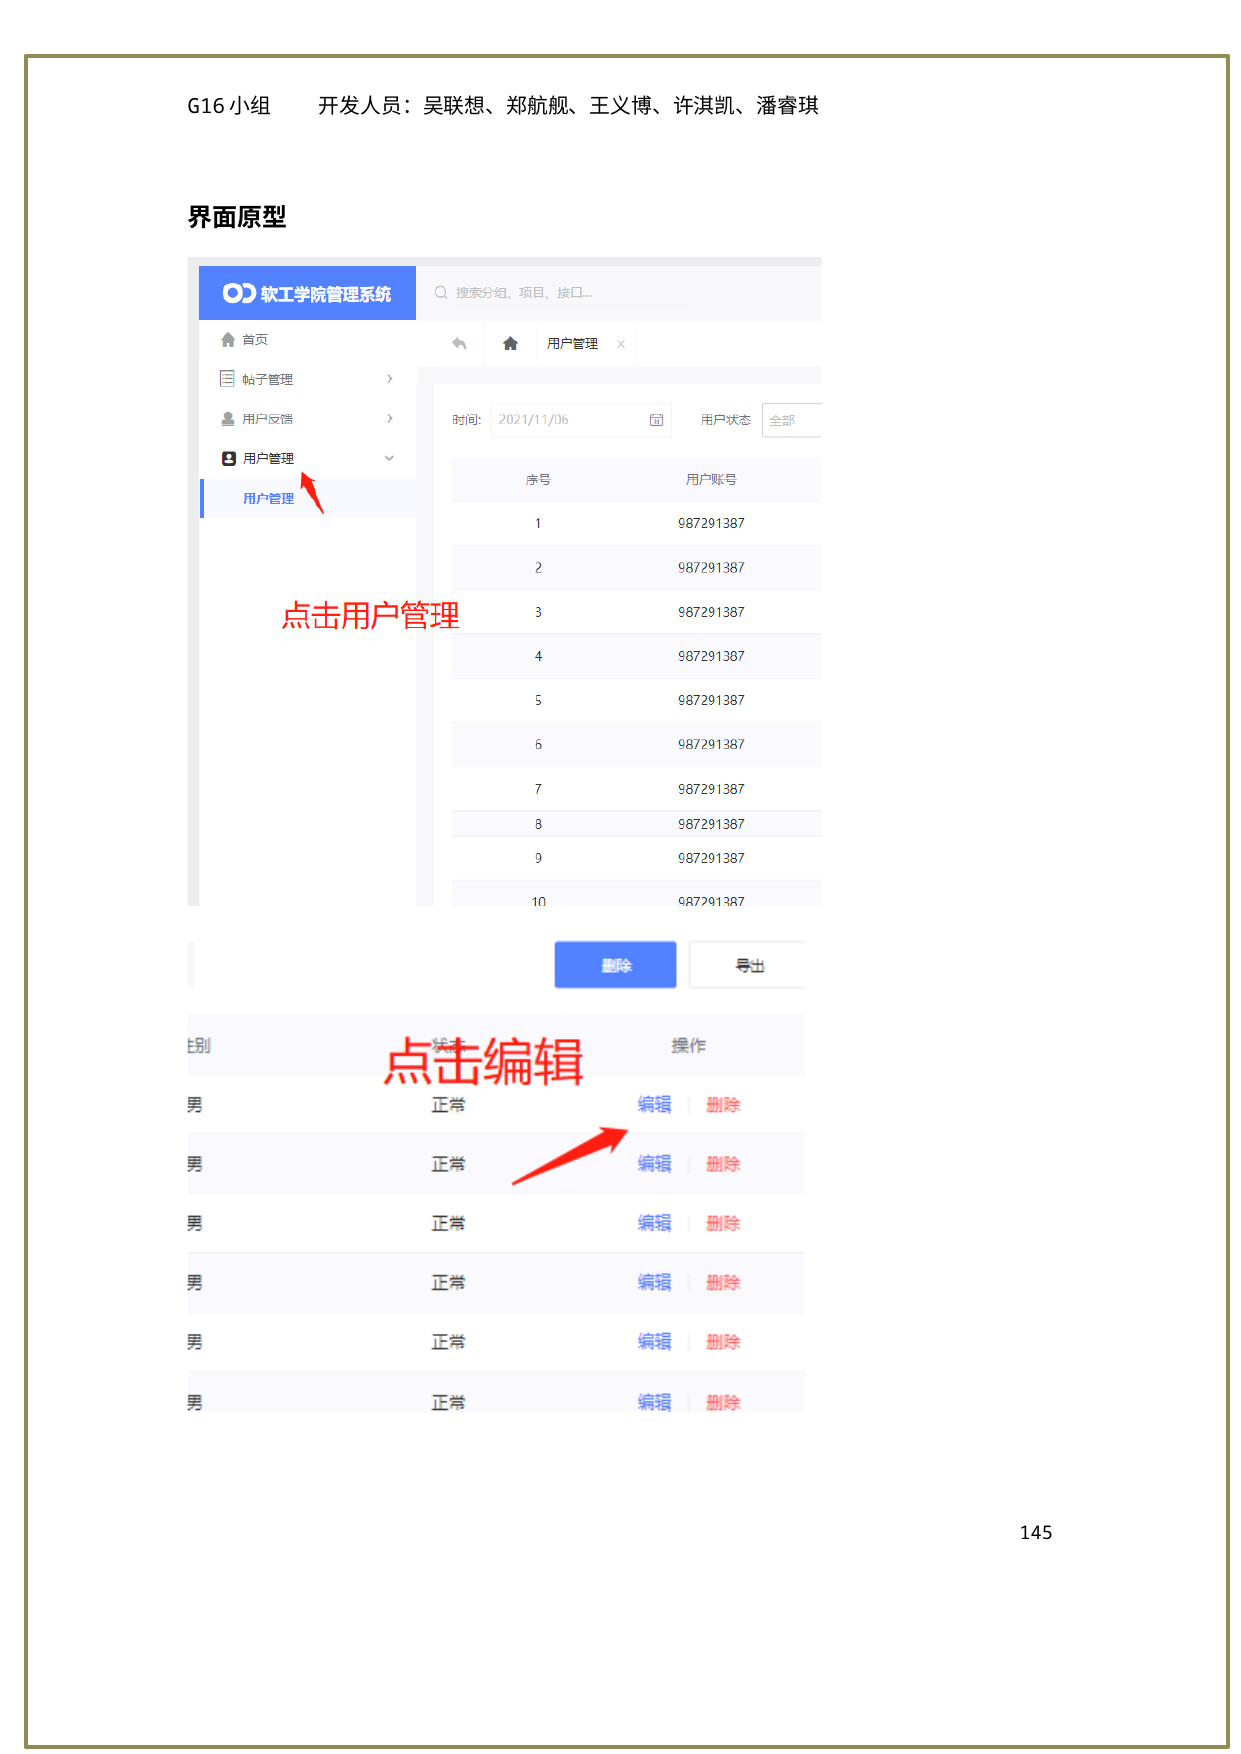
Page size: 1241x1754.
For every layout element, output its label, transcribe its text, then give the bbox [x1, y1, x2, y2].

subtitle 界面原型 [187, 197, 1053, 233]
picture [187, 257, 822, 906]
picture [187, 918, 805, 1412]
